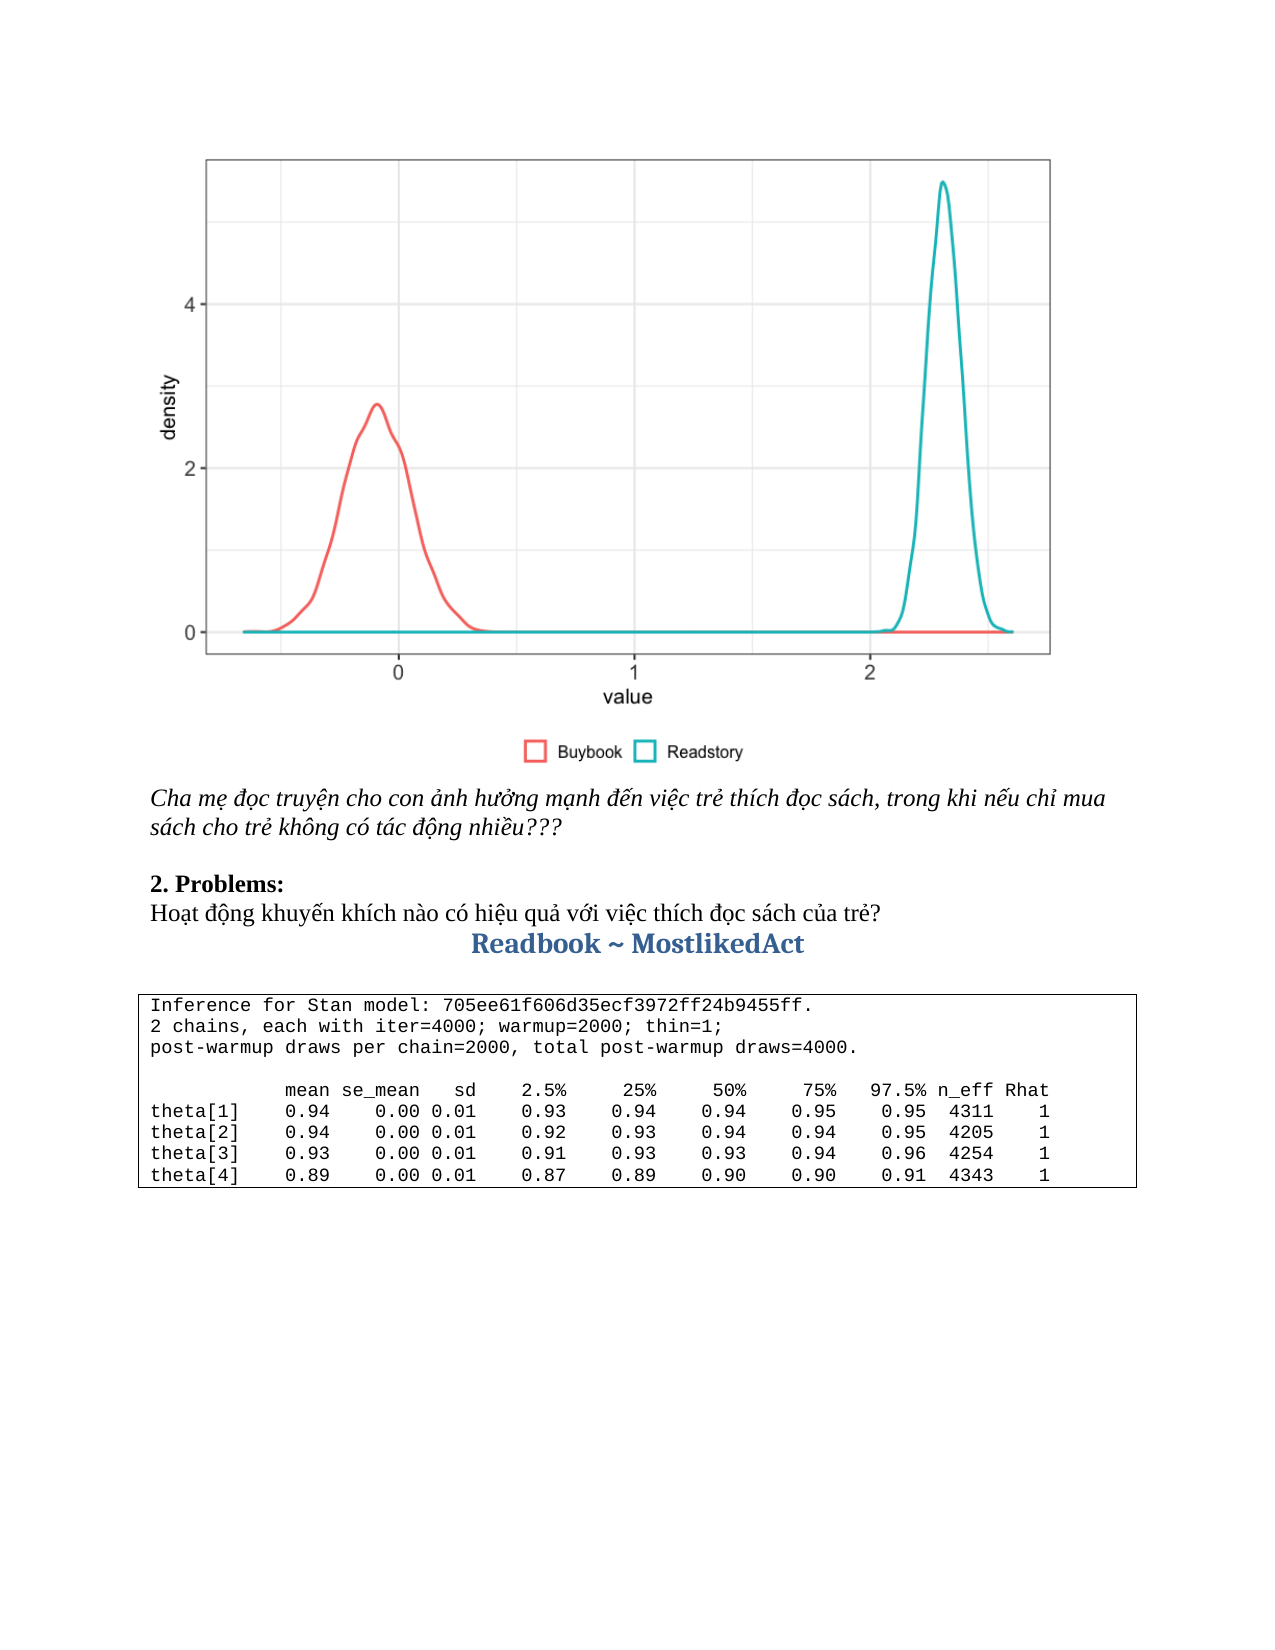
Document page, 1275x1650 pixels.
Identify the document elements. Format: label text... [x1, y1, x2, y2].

picture [150, 150, 1061, 784]
text Cha mẹ đọc truyện cho con ảnh hưởng mạnh đến việc trẻ thích đọc sách, trong khi nếu chỉ mua sách cho trẻ không có tác động nhiều??? [150, 783, 1125, 841]
table_header Inference for Stan model: 705ee61f606d35ecf3972ff24b9455ff. 2 chains, each with iter=4000; warmup=2000; thin=1; post-warmup draws per chain=2000, total post-warmup draws=4000. mean se_mean sd 2.5% 25% 50% 75% 97.5% n_eff Rhat theta[1] 0.94 0.00 0.01 0.93 0.94 0.94 0.95 0.95 4311 1 theta[2] 0.94 0.00 0.01 0.92 0.93 0.94 0.94 0.95 4205 1 theta[3] 0.93 0.00 0.01 0.91 0.93 0.93 0.94 0.96 4254 1 theta[4] 0.89 0.00 0.01 0.87 0.89 0.90 0.90 0.91 4343 1 [139, 995, 1136, 1187]
text Hoạt động khuyến khích nào có hiệu quả với việc thích đọc sách của trẻ? [150, 898, 1125, 927]
text 2. Problems: [150, 869, 1125, 898]
subtitle Readbook ~ MostlikedAct [150, 927, 1125, 961]
